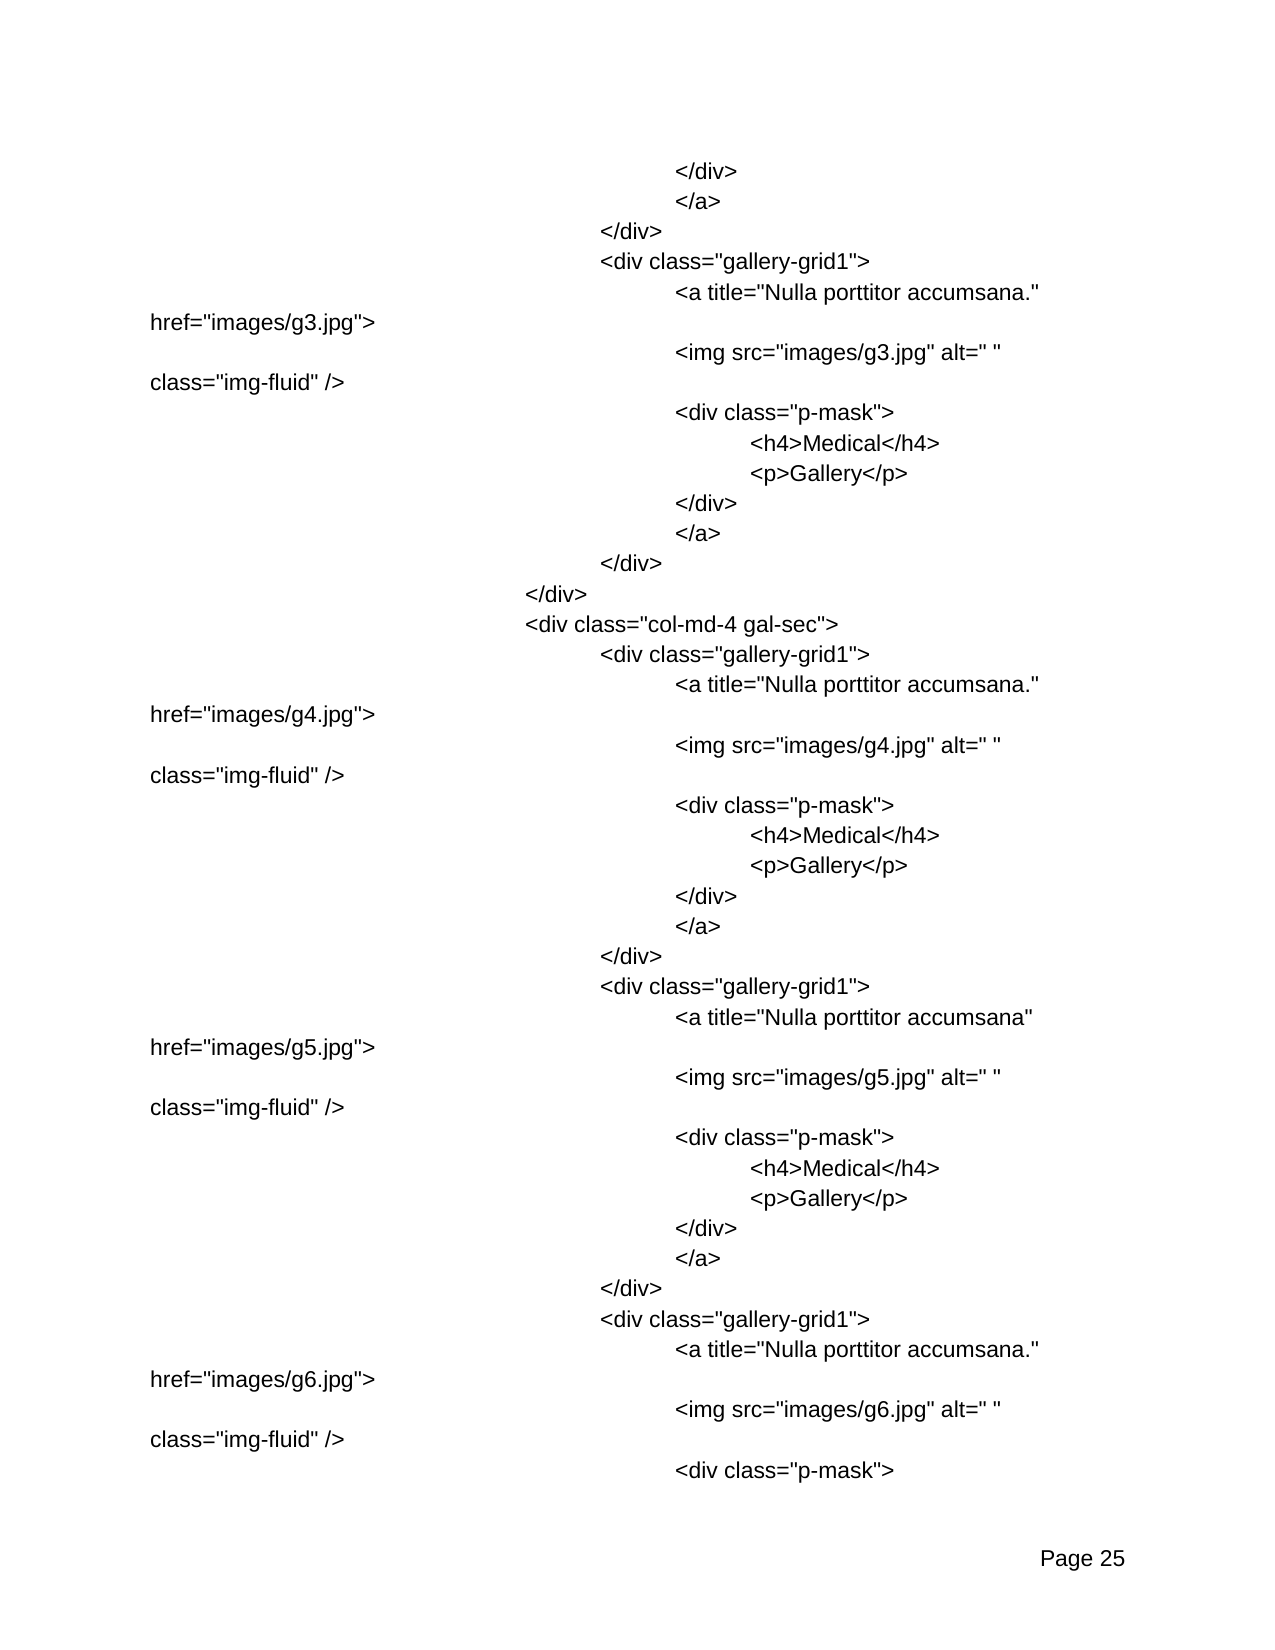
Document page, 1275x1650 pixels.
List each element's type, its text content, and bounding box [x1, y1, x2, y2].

text <div class="col-md-4 gal-sec"> [150, 611, 1125, 637]
text </a> [150, 188, 1125, 214]
text <div class="p-mask"> [150, 1457, 1125, 1483]
text </div> [150, 550, 1125, 577]
text <div class="gallery-grid1"> [150, 1306, 1125, 1332]
text <div class="p-mask"> [150, 399, 1125, 426]
text <div class="p-mask"> [150, 792, 1125, 818]
text </a> [150, 1245, 1125, 1271]
text <img src="images/g4.jpg" alt=" " class="img-fluid" /> [150, 732, 1125, 788]
text </div> [150, 581, 1125, 607]
text <div class="p-mask"> [150, 1124, 1125, 1151]
text <p>Gallery</p> [150, 460, 1125, 486]
text <p>Gallery</p> [150, 852, 1125, 879]
text </div> [150, 883, 1125, 909]
text <a title="Nulla porttitor accumsana." href="images/g6.jpg"> [150, 1336, 1125, 1392]
text <div class="gallery-grid1"> [150, 641, 1125, 667]
text <div class="gallery-grid1"> [150, 973, 1125, 999]
text </div> [150, 490, 1125, 516]
text <p>Gallery</p> [150, 1185, 1125, 1211]
text <h4>Medical</h4> [150, 822, 1125, 848]
text <div class="gallery-grid1"> [150, 248, 1125, 274]
text </div> [150, 1275, 1125, 1302]
text <a title="Nulla porttitor accumsana." href="images/g3.jpg"> [150, 278, 1125, 335]
text <img src="images/g5.jpg" alt=" " class="img-fluid" /> [150, 1064, 1125, 1120]
text <a title="Nulla porttitor accumsana" href="images/g5.jpg"> [150, 1003, 1125, 1060]
text <img src="images/g6.jpg" alt=" " class="img-fluid" /> [150, 1396, 1125, 1453]
text </a> [150, 520, 1125, 546]
text <h4>Medical</h4> [150, 429, 1125, 456]
text <a title="Nulla porttitor accumsana." href="images/g4.jpg"> [150, 671, 1125, 728]
text </div> [150, 158, 1125, 184]
text </div> [150, 218, 1125, 244]
text <img src="images/g3.jpg" alt=" " class="img-fluid" /> [150, 339, 1125, 395]
text </a> [150, 913, 1125, 939]
text </div> [150, 943, 1125, 969]
text <h4>Medical</h4> [150, 1154, 1125, 1181]
text </div> [150, 1215, 1125, 1241]
